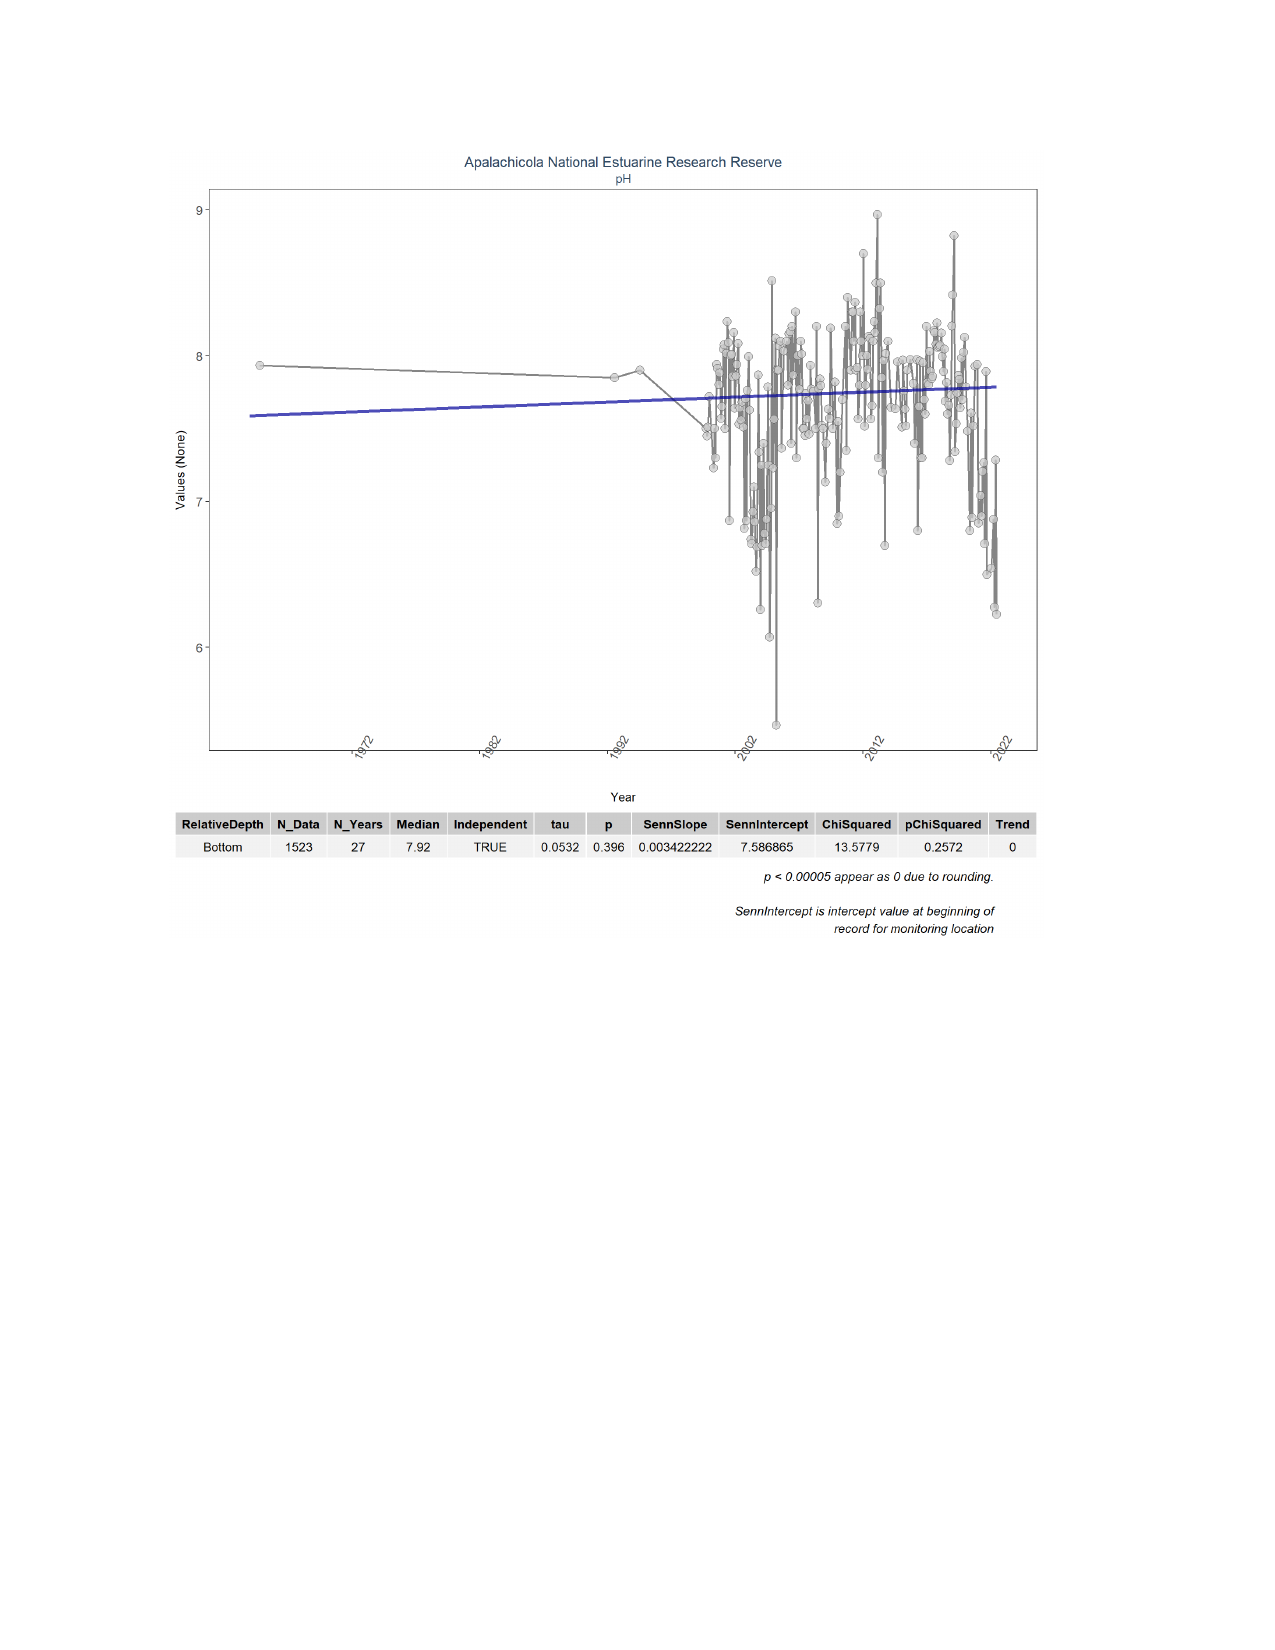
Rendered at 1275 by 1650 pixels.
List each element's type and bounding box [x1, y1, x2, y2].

picture [168, 150, 1044, 938]
